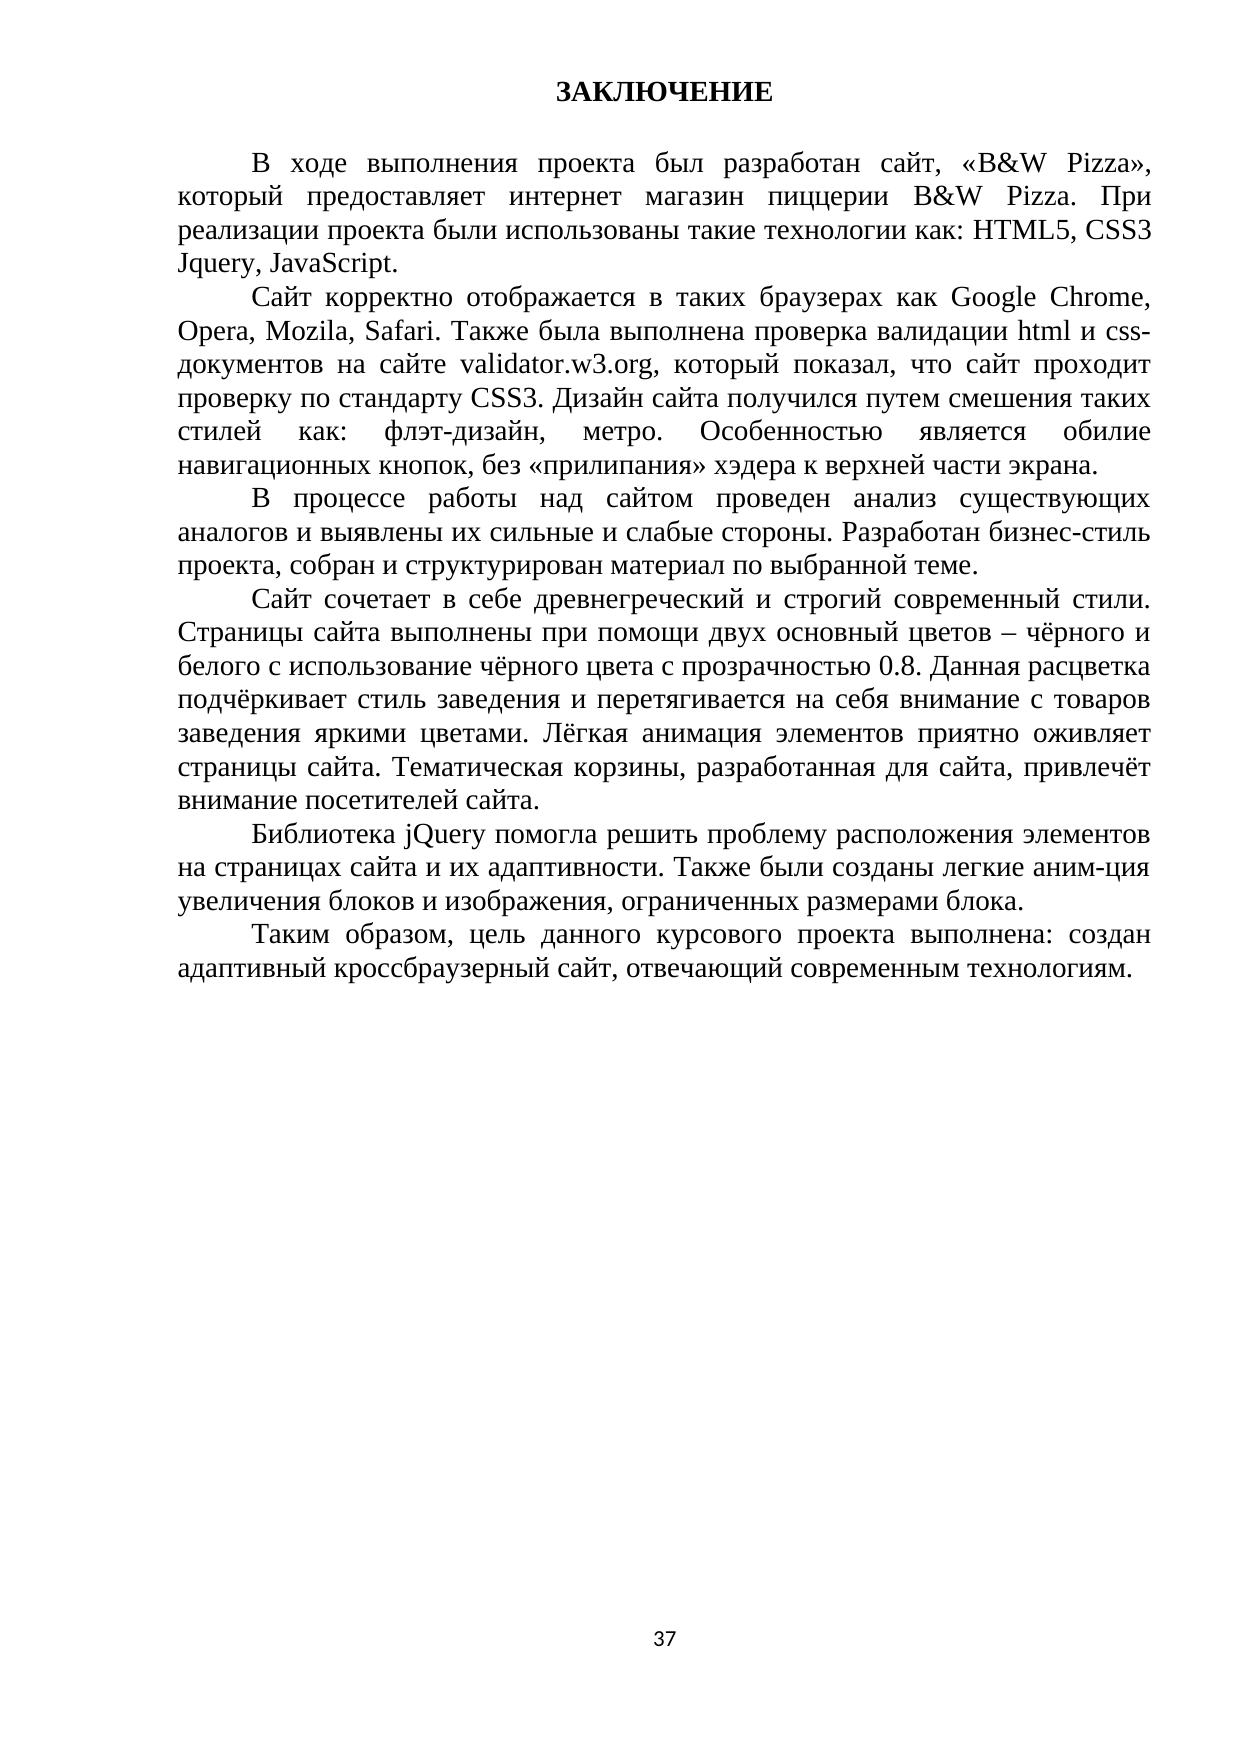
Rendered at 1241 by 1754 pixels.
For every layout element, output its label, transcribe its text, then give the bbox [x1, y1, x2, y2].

text Таким образом, цель данного курсового проекта выполнена: создан адаптивный кроссбраузерный сайт, отвечающий современным технологиям. [177, 916, 1152, 983]
text В процессе работы над сайтом проведен анализ существующих аналогов и выявлены их сильные и слабые стороны. Разработан бизнес-стиль проекта, собран и структурирован материал по выбранной теме. [177, 480, 1152, 581]
text Библиотека jQuery помогла решить проблему расположения элементов на страницах сайта и их адаптивности. Также были созданы легкие аним-ция увеличения блоков и изображения, ограниченных размерами блока. [177, 816, 1152, 916]
text Сайт корректно отображается в таких браузерах как Google Chrome, Opera, Mozila, Safari. Также была выполнена проверка валидации html и css-документов на сайте validator.w3.org, который показал, что сайт проходит проверку по стандарту CSS3. Дизайн сайта получился путем смешения таких стилей как: флэт-дизайн, метро. Особенностью является обилие навигационных кнопок, без «прилипания» хэдера к верхней части экрана. [177, 279, 1152, 480]
text Сайт сочетает в себе древнегреческий и строгий современный стили. Страницы сайта выполнены при помощи двух основный цветов – чёрного и белого с использование чёрного цвета с прозрачностью 0.8. Данная расцветка подчёркивает стиль заведения и перетягивается на себя внимание с товаров заведения яркими цветами. Лёгкая анимация элементов приятно оживляет страницы сайта. Тематическая корзины, разработанная для сайта, привлечёт внимание посетителей сайта. [177, 581, 1152, 816]
text ЗАКЛЮЧЕНИЕ [177, 74, 1152, 107]
text В ходе выполнения проекта был разработан сайт, «B&W Pizza», который предоставляет интернет магазин пиццерии B&W Pizza. При реализации проекта были использованы такие технологии как: HTML5, CSS3 Jquery, JavaScript. [177, 145, 1152, 279]
